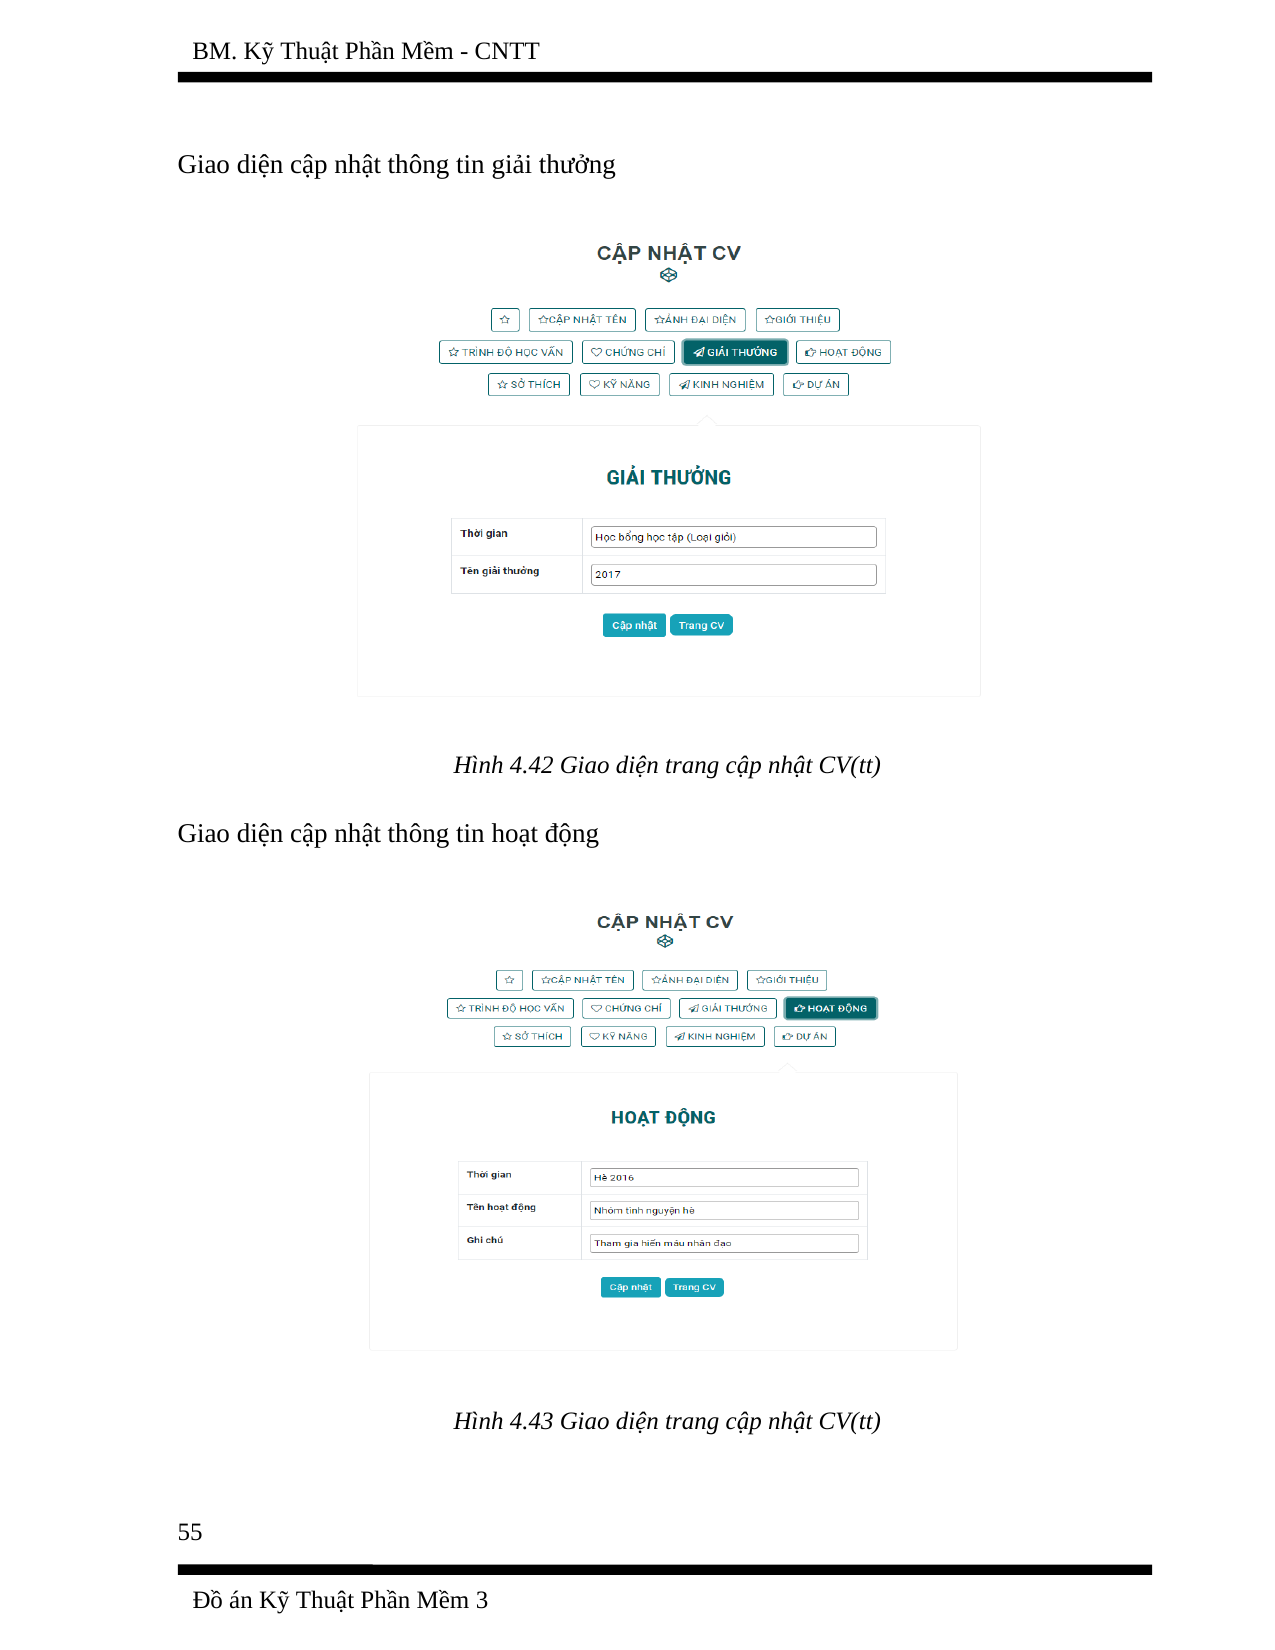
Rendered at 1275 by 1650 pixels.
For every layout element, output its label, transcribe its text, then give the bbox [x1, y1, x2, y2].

text Hình 4.42 Giao diện trang cập nhật CV(tt) [177, 750, 1157, 778]
text Hình 4.43 Giao diện trang cập nhật CV(tt) [177, 1406, 1157, 1434]
text Giao diện cập nhật thông tin giải thưởng [177, 148, 1157, 179]
text Giao diện cập nhật thông tin hoạt động [177, 817, 1157, 848]
picture [355, 887, 974, 1368]
picture [336, 218, 1004, 712]
